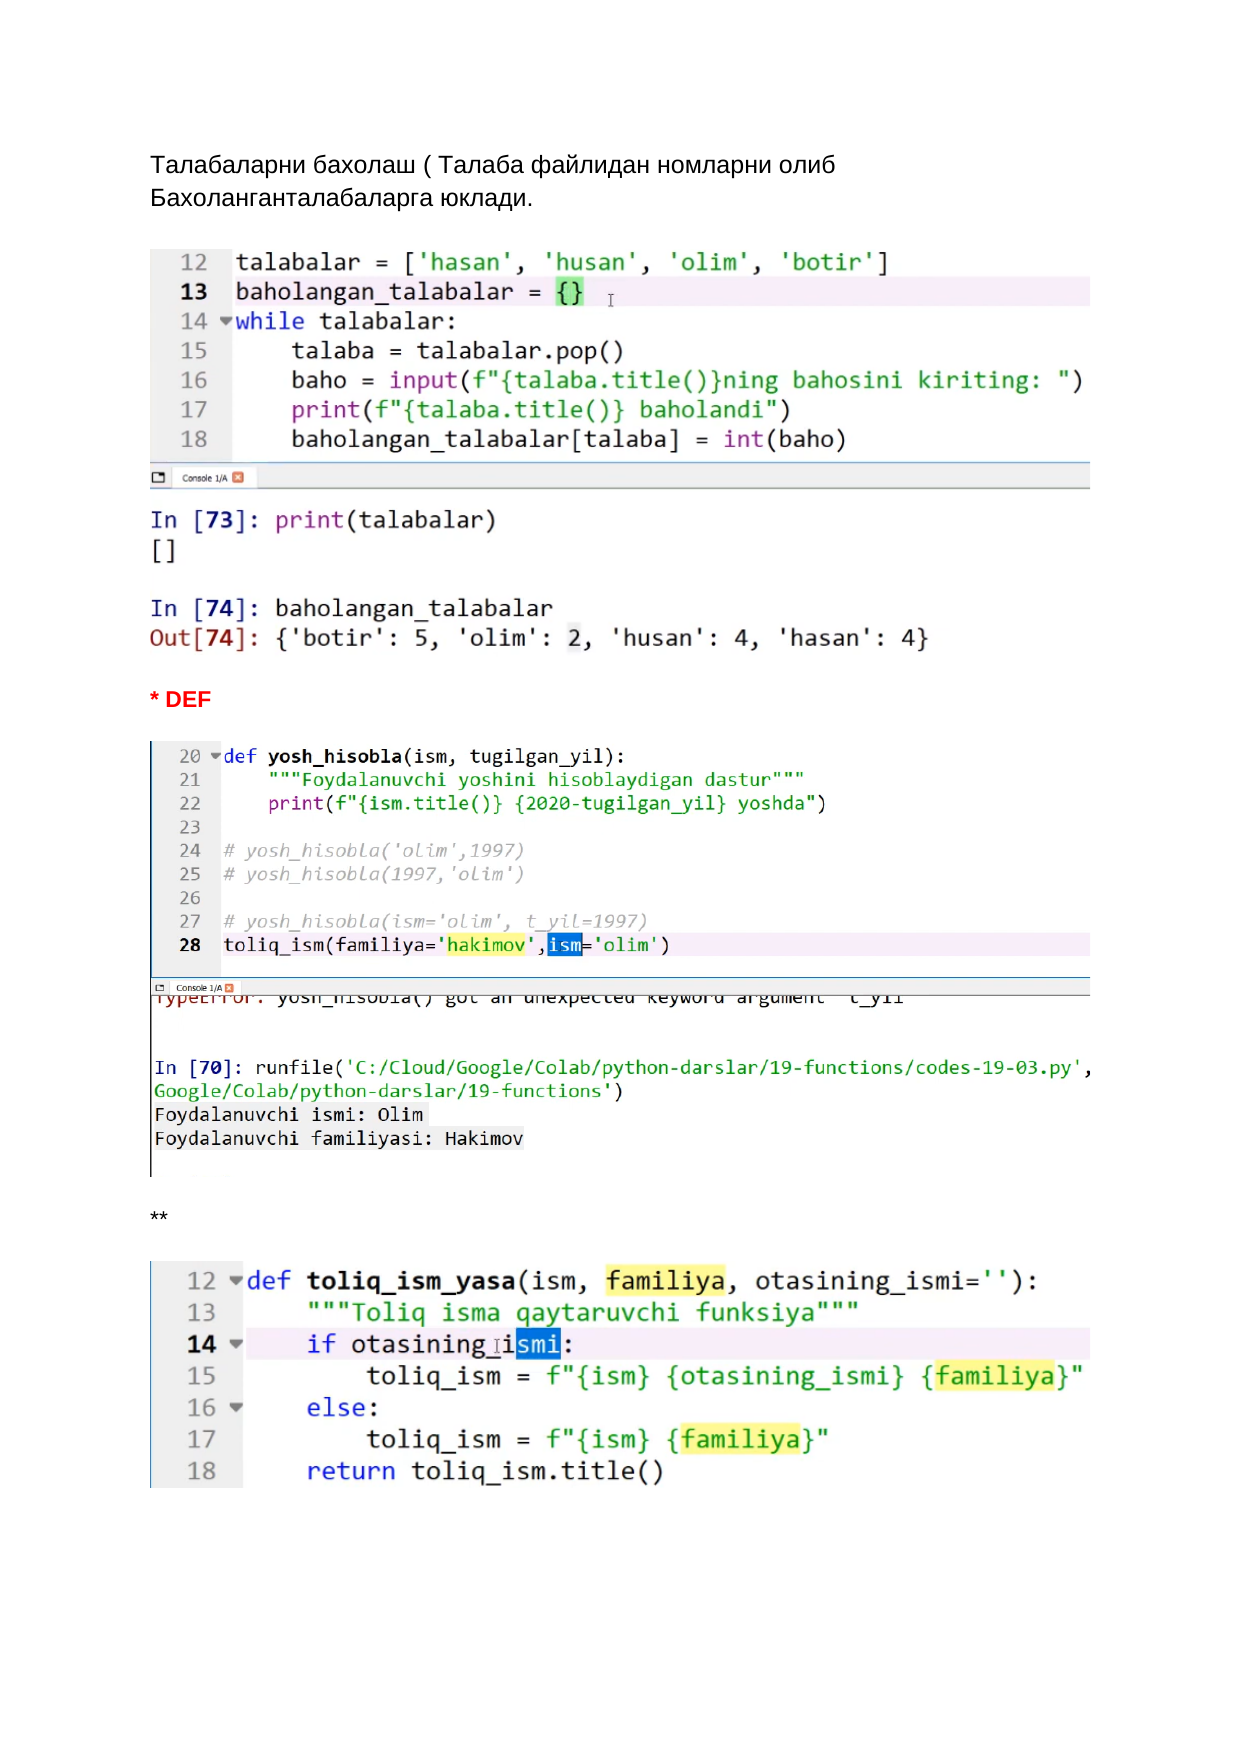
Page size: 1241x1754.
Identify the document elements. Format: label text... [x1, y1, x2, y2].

picture [150, 741, 1091, 1177]
picture [150, 1261, 1091, 1488]
text * DEF [150, 686, 1090, 713]
text Талабаларни бахолаш ( Талаба файлидан номларни олиб Бахоланганталабаларга юклади. [150, 150, 1090, 212]
picture [150, 249, 1091, 658]
text ** [150, 1206, 1090, 1232]
